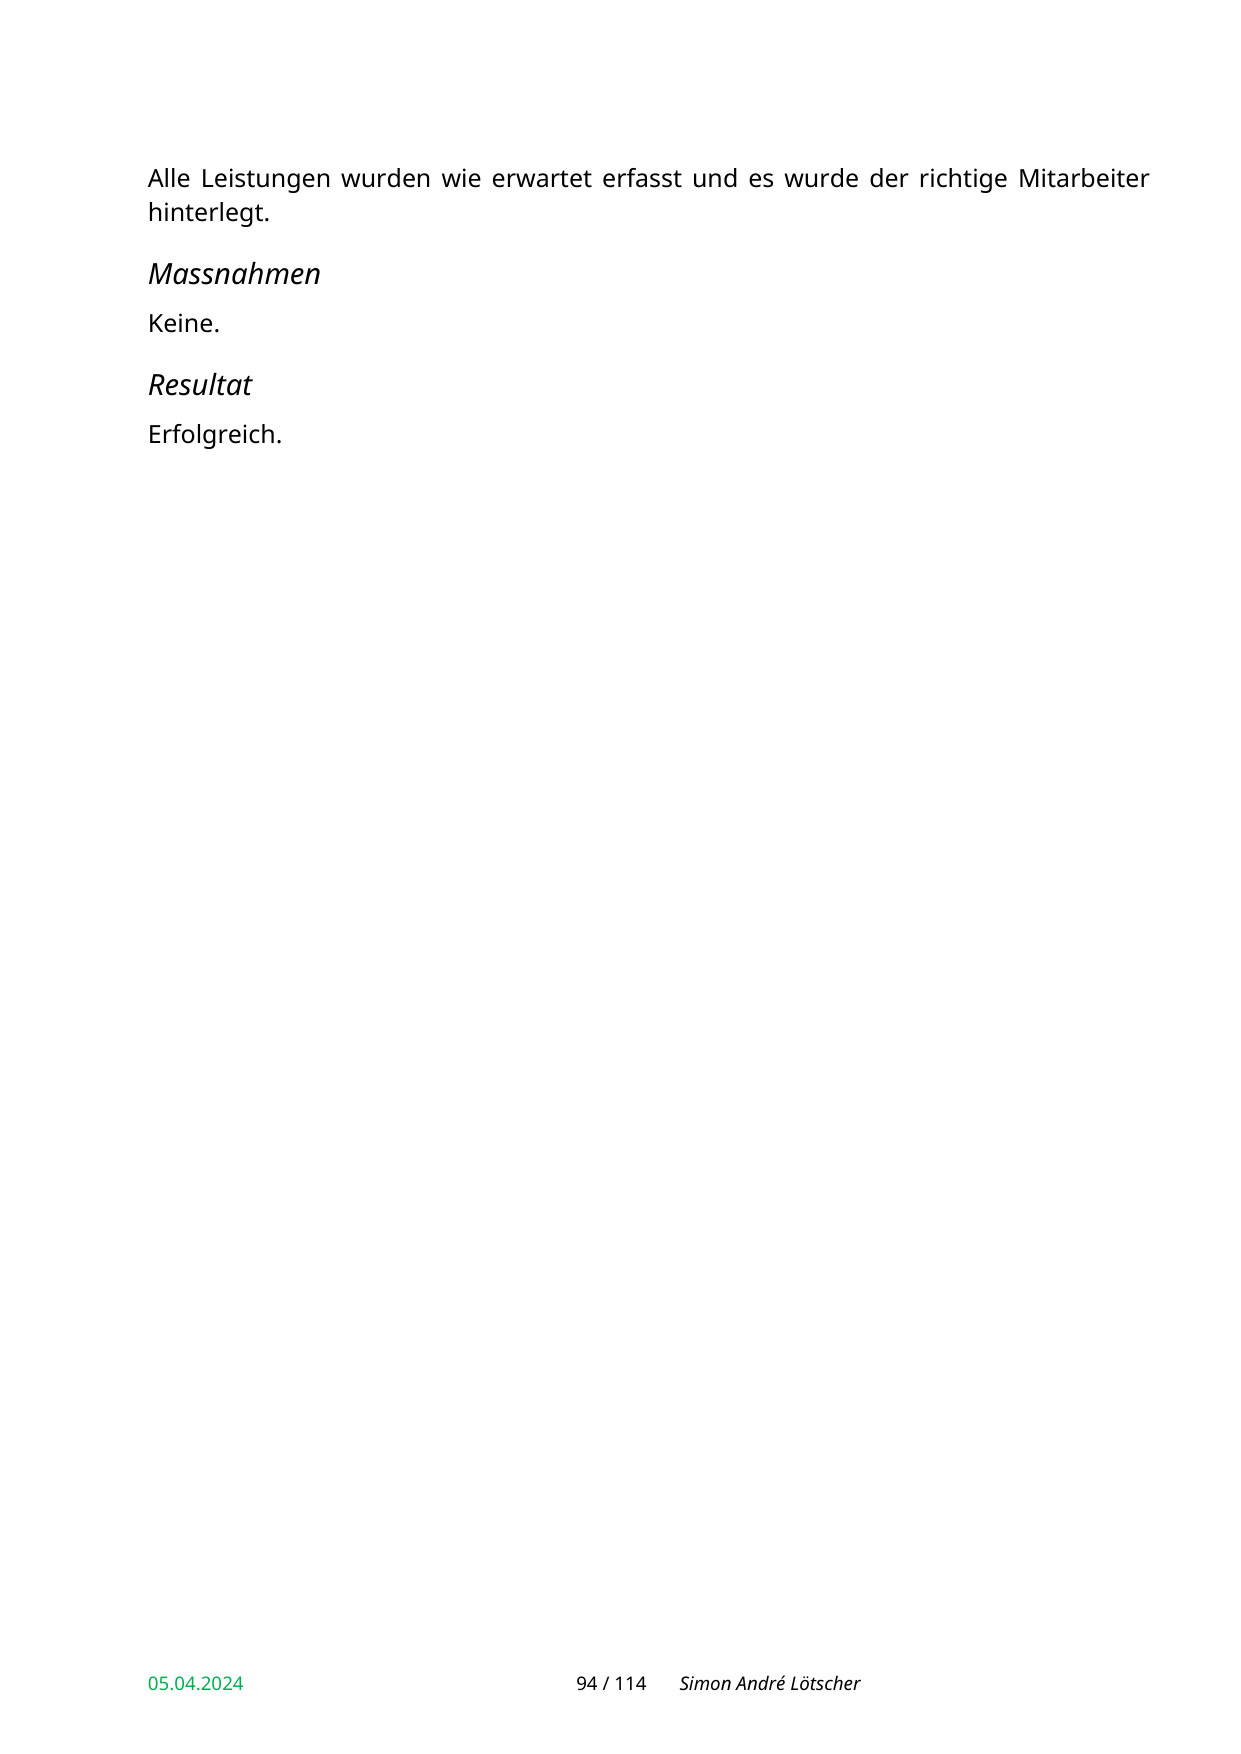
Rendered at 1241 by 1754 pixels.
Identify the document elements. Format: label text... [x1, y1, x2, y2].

text Keine. [148, 306, 1152, 340]
title Resultat [148, 365, 1152, 404]
text Alle Leistungen wurden wie erwartet erfasst und es wurde der richtige Mitarbeiter hinterlegt. [148, 160, 1152, 228]
text Erfolgreich. [148, 417, 1152, 451]
title Massnahmen [148, 253, 1152, 293]
